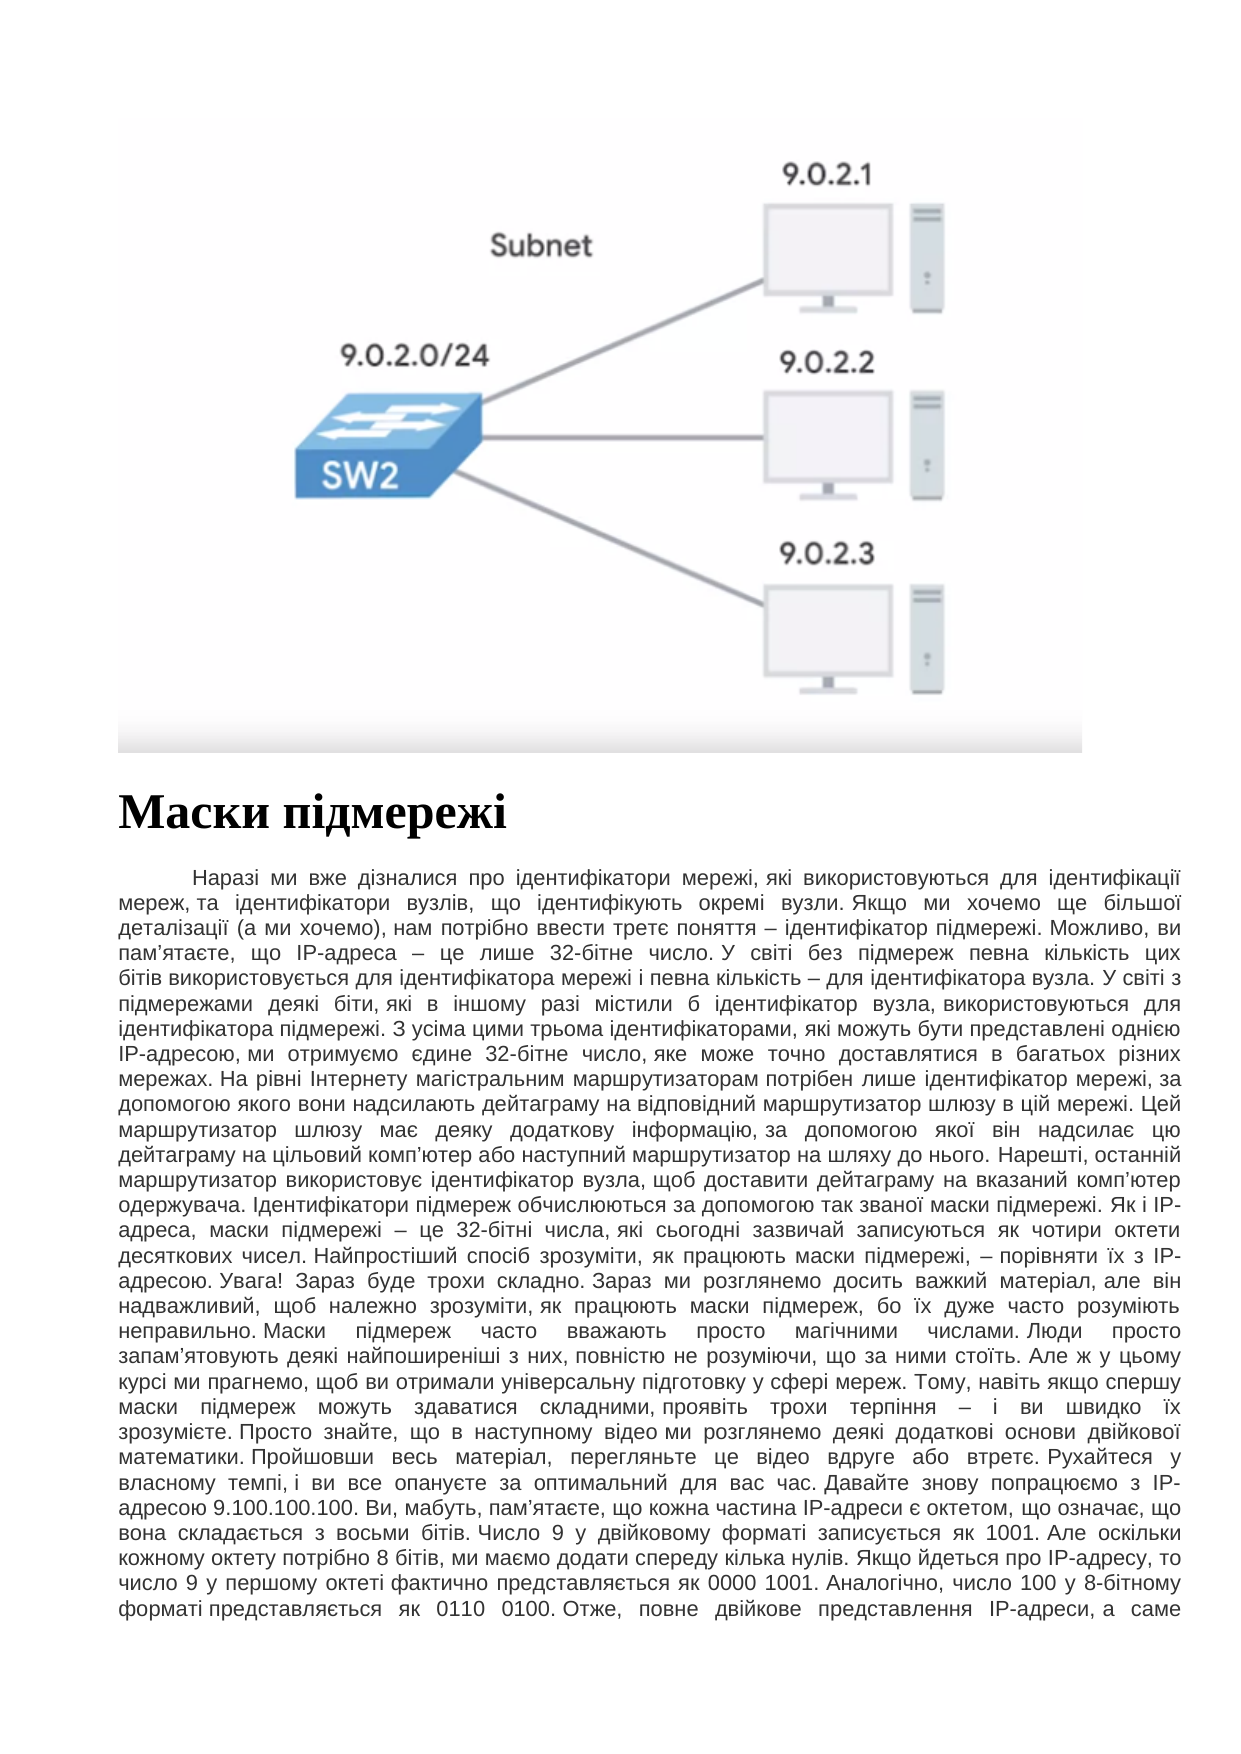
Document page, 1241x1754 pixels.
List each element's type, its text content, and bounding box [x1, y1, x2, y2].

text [118, 864, 1181, 1621]
picture [118, 118, 1083, 753]
subtitle Маски підмережі [118, 782, 1181, 839]
